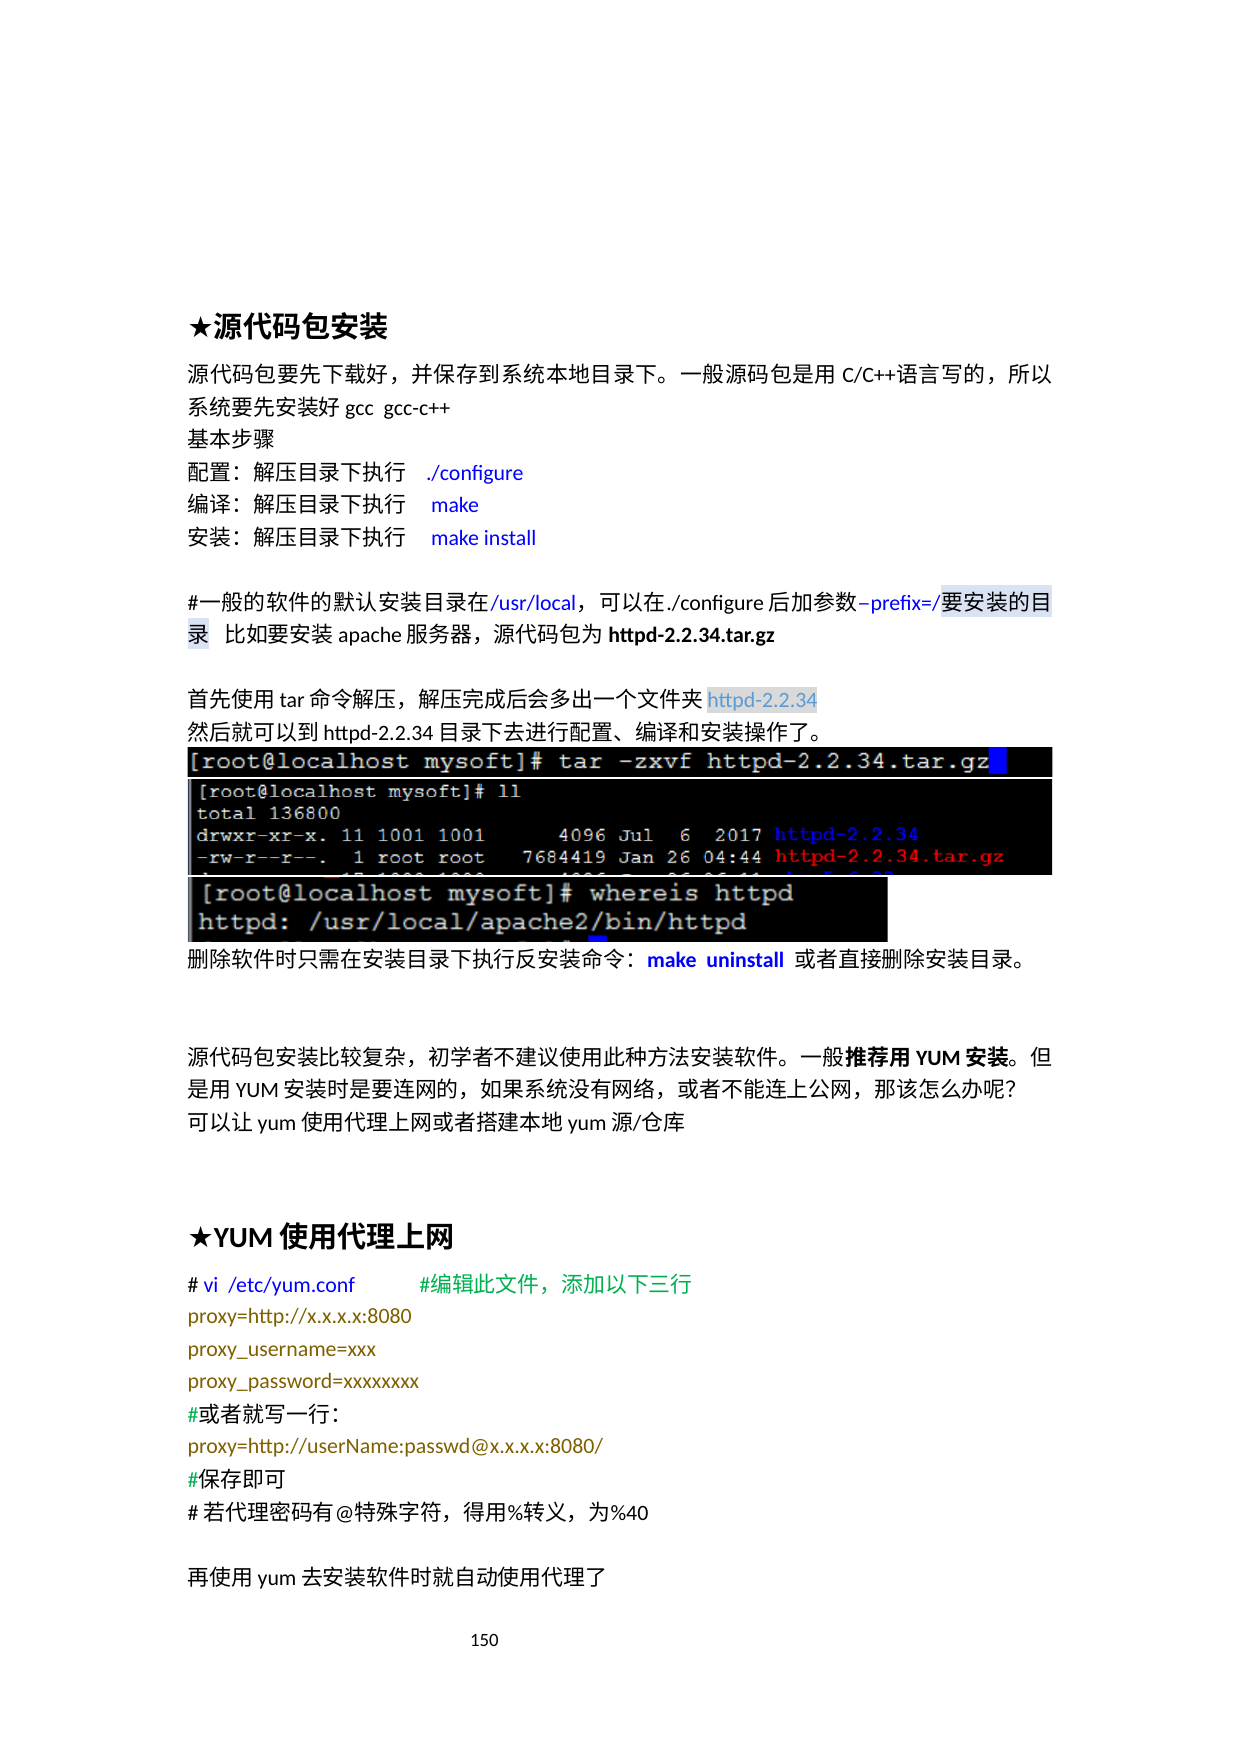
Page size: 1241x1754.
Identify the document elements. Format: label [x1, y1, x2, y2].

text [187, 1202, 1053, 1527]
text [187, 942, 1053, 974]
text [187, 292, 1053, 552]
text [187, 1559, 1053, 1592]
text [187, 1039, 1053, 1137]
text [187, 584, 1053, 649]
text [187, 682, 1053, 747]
picture [187, 779, 1053, 875]
picture [187, 747, 1053, 777]
picture [187, 877, 888, 942]
